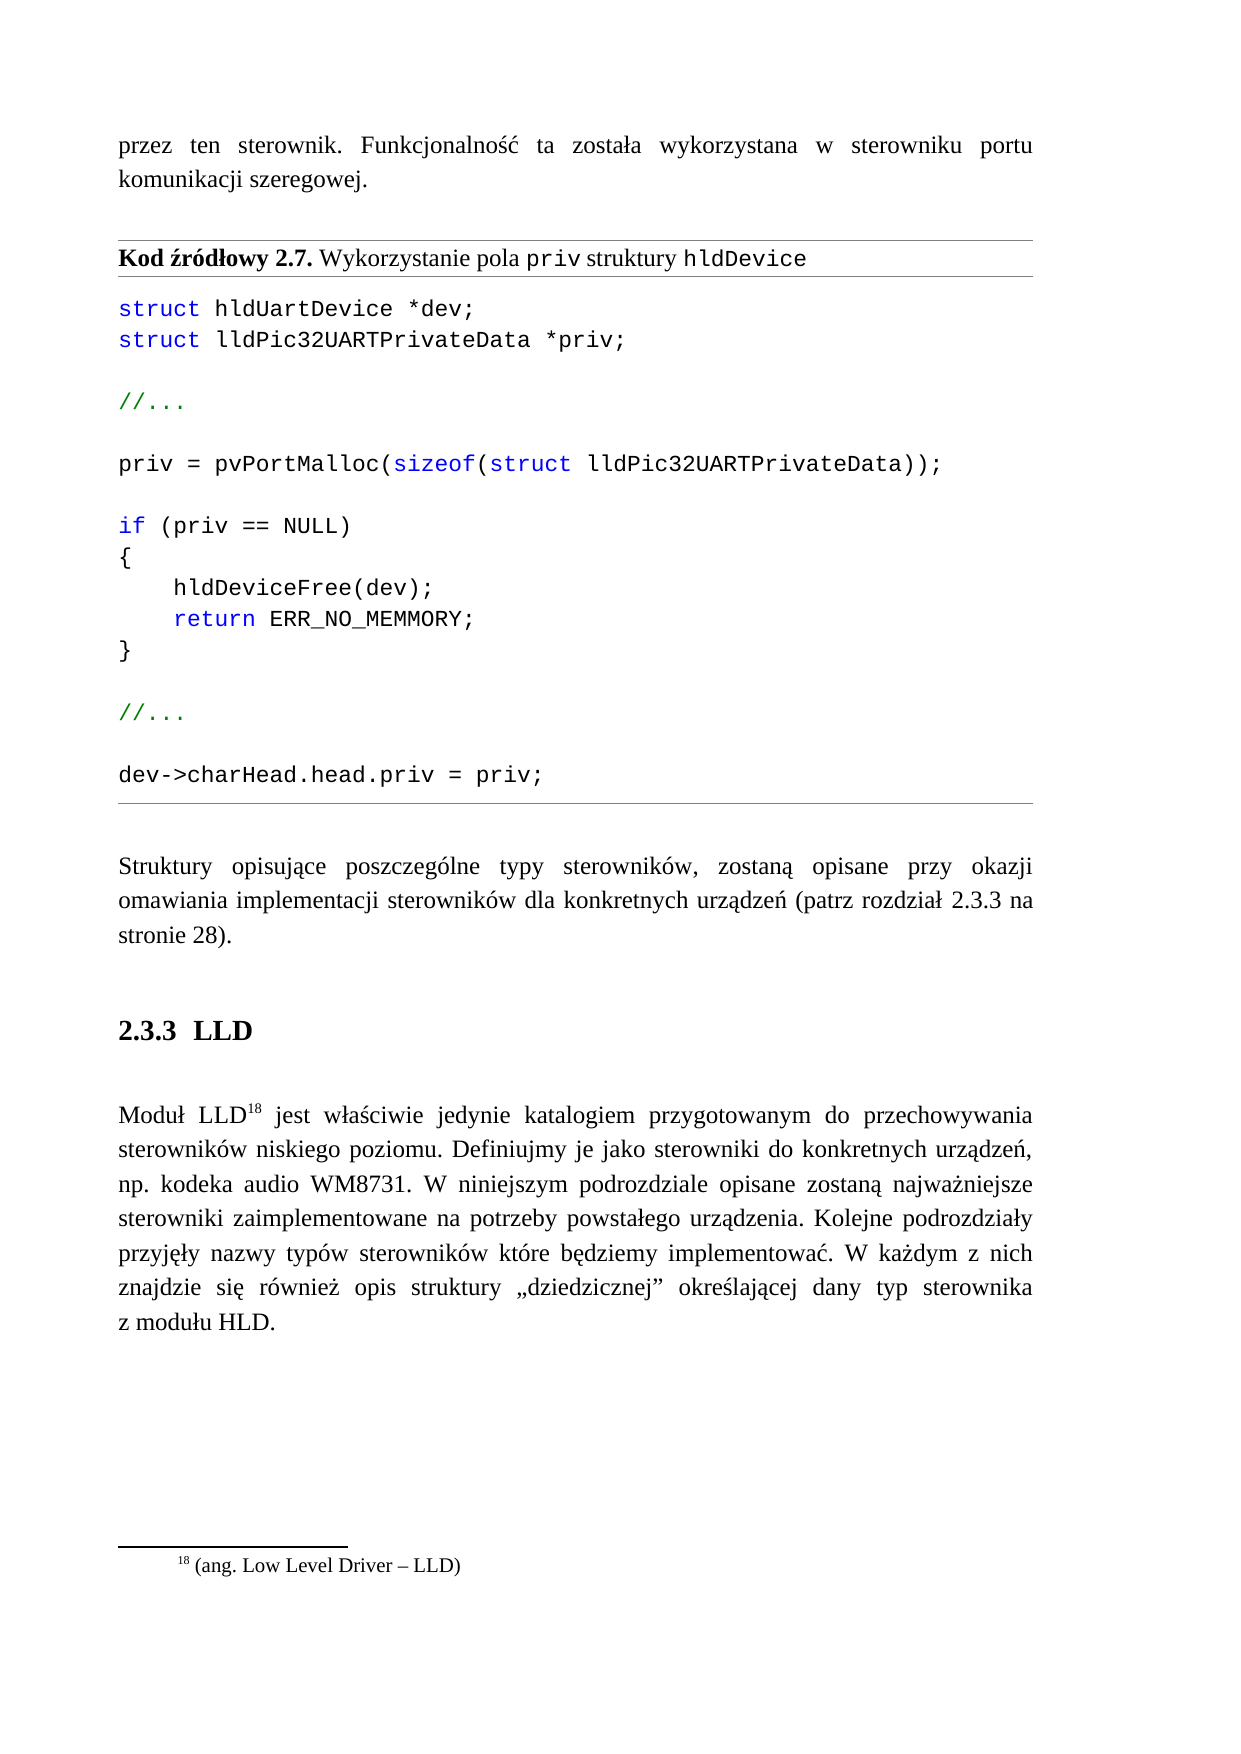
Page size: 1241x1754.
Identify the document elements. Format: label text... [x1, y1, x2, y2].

text { [118, 546, 1033, 572]
text if (priv == NULL) [118, 514, 1033, 541]
text Struktury opisujące poszczególne typy sterowników, zostaną opisane przy okazji omawiania implementacji sterowników dla konkretnych urządzeń (patrz rozdział 2.3.3 na stronie 28). [118, 851, 1033, 949]
text Kod źródłowy 2.7. Wykorzystanie pola priv struktury hldDevice [118, 241, 1033, 276]
text return ERR_NO_MEMMORY; [118, 608, 1033, 634]
text Moduł LLD jest właściwie jedynie katalogiem przygotowanym do przechowywania sterowników niskiego poziomu. Definiujmy je jako sterowniki do konkretnych urządzeń, np. kodeka audio WM8731. W niniejszym podrozdziale opisane zostaną najważniejsze sterowniki zaimplementowane na potrzeby powstałego urządzenia. Kolejne podrozdziały przyjęły nazwy typów sterowników które będziemy implementować. W każdym z nich znajdzie się również opis struktury „dziedzicznej” określającej dany typ sterownika z modułu HLD. [118, 1100, 1033, 1336]
text dev->charHead.head.priv = priv; [118, 763, 1033, 803]
text struct hldUartDevice *dev; [118, 297, 1033, 323]
text hldDeviceFree(dev); [118, 577, 1033, 603]
text //... [118, 390, 1033, 416]
text //... [118, 701, 1033, 727]
text priv = pvPortMalloc(sizeof(struct lldPic32UARTPrivateData)); [118, 452, 1033, 478]
text } [118, 639, 1033, 665]
text struct lldPic32UARTPrivateData *priv; [118, 328, 1033, 354]
subtitle LLD [118, 1013, 1033, 1047]
